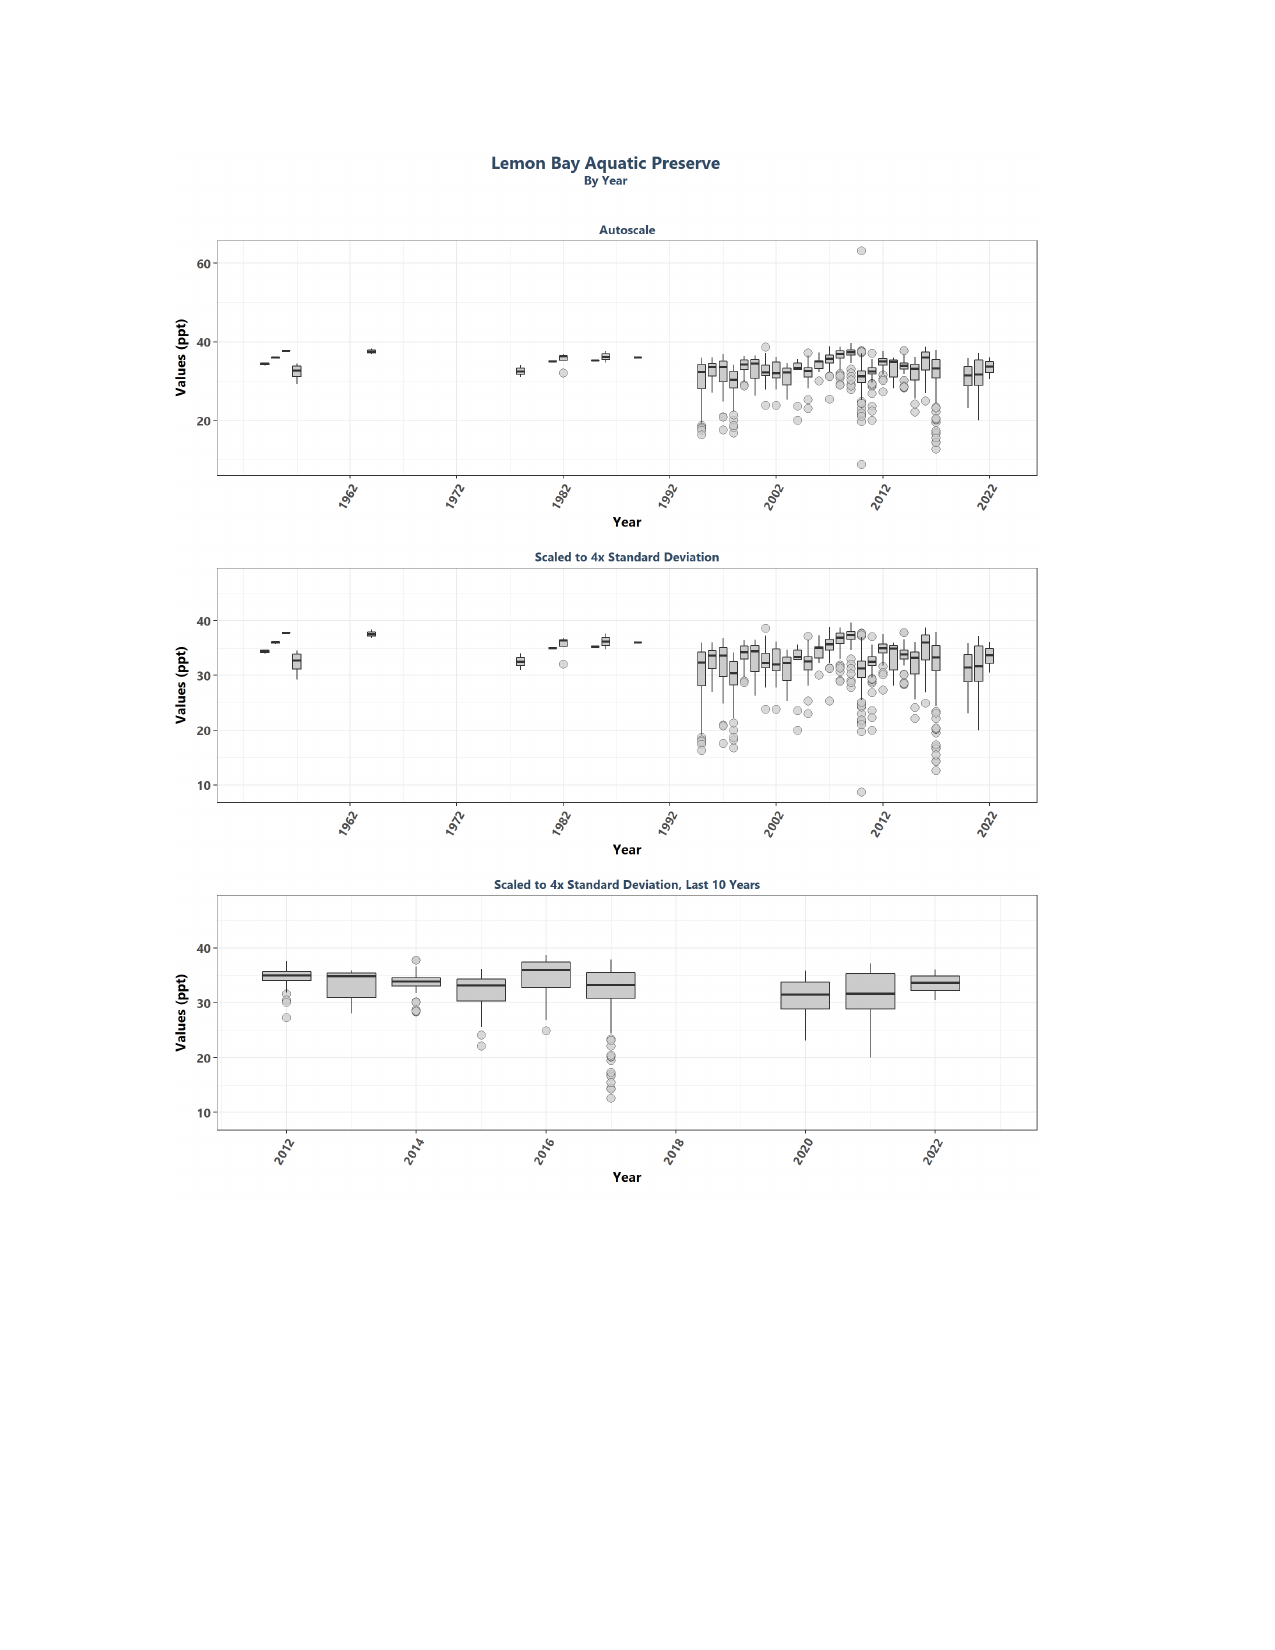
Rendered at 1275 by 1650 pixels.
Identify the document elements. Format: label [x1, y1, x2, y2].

picture [168, 150, 1044, 1200]
